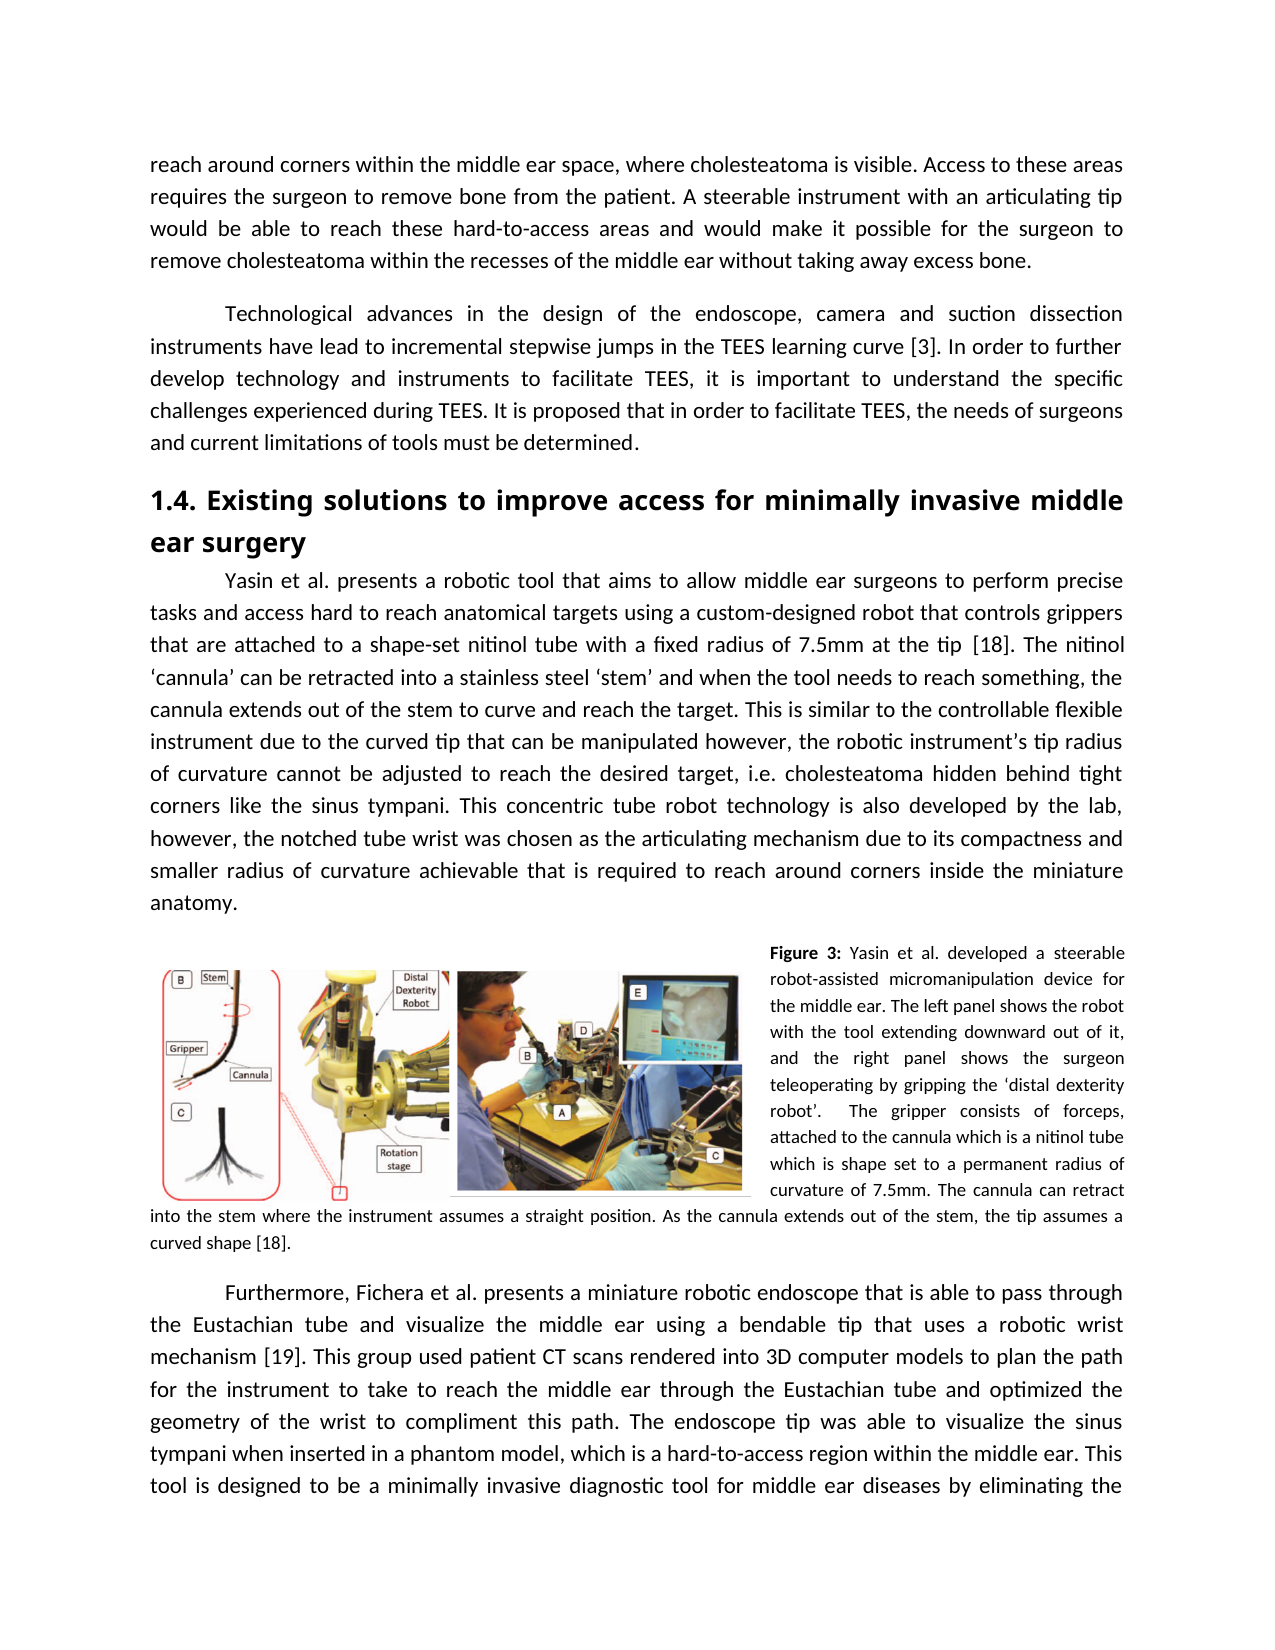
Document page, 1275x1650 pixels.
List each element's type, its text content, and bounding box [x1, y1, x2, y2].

picture [147, 963, 752, 1203]
subtitle 1.4. Existing solutions to improve access for minimally invasive middle ear surgery [150, 481, 1125, 561]
text Yasin et al. presents a robotic tool that aims to allow middle ear surgeons to perform precise tasks and access hard to reach anatomical targets using a custom-designed robot that controls grippers that are attached to a shape-set nitinol tube with a fixed radius of 7.5mm at the tip [18]. The nitinol ‘cannula’ can be retracted into a stainless steel ‘stem’ and when the tool needs to reach something, the cannula extends out of the stem to curve and reach the target. This is similar to the controllable flexible instrument due to the curved tip that can be manipulated however, the robotic instrument’s tip radius of curvature cannot be adjusted to reach the desired target, i.e. cholesteatoma hidden behind tight corners like the sinus tympani. This concentric tube robot technology is also developed by the lab, however, the notched tube wrist was chosen as the articulating mechanism due to its compactness and smaller radius of curvature achievable that is required to reach around corners inside the miniature anatomy. [150, 566, 1125, 916]
text Technological advances in the design of the endoscope, camera and suction dissection instruments have lead to incremental stepwise jumps in the TEES learning curve [3]. In order to further develop technology and instruments to facilitate TEES, it is important to understand the specific challenges experienced during TEES. It is proposed that in order to facilitate TEES, the needs of surgeons and current limitations of tools must be determined. [150, 299, 1125, 456]
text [150, 1278, 1125, 1499]
